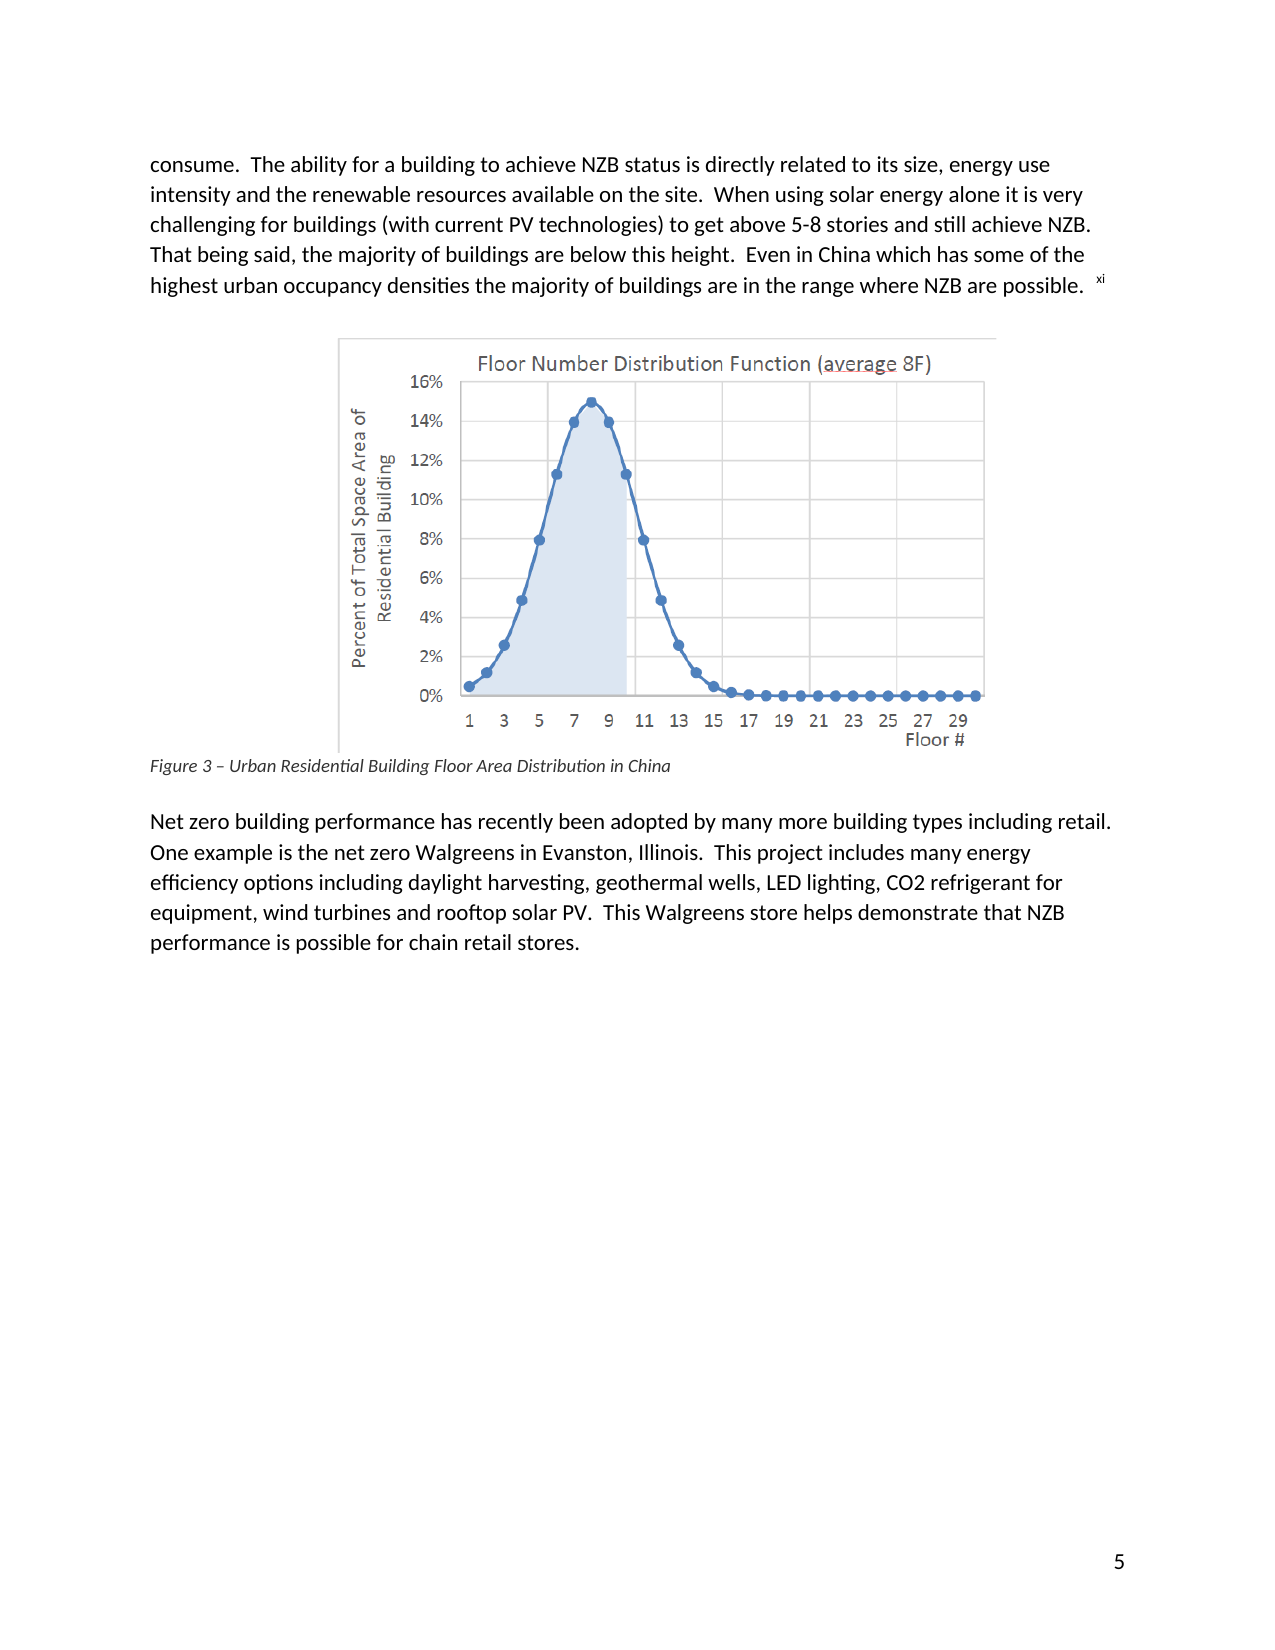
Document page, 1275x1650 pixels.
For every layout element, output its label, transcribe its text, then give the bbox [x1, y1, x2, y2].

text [150, 150, 1125, 299]
picture [278, 331, 997, 753]
text Net zero building performance has recently been adopted by many more building types including retail. One example is the net zero Walgreens in Evanston, Illinois. This project includes many energy efficiency options including daylight harvesting, geothermal wells, LED lighting, CO2 refrigerant for equipment, wind turbines and rooftop solar PV. This Walgreens store helps demonstrate that NZB performance is possible for chain retail stores. [150, 807, 1125, 956]
